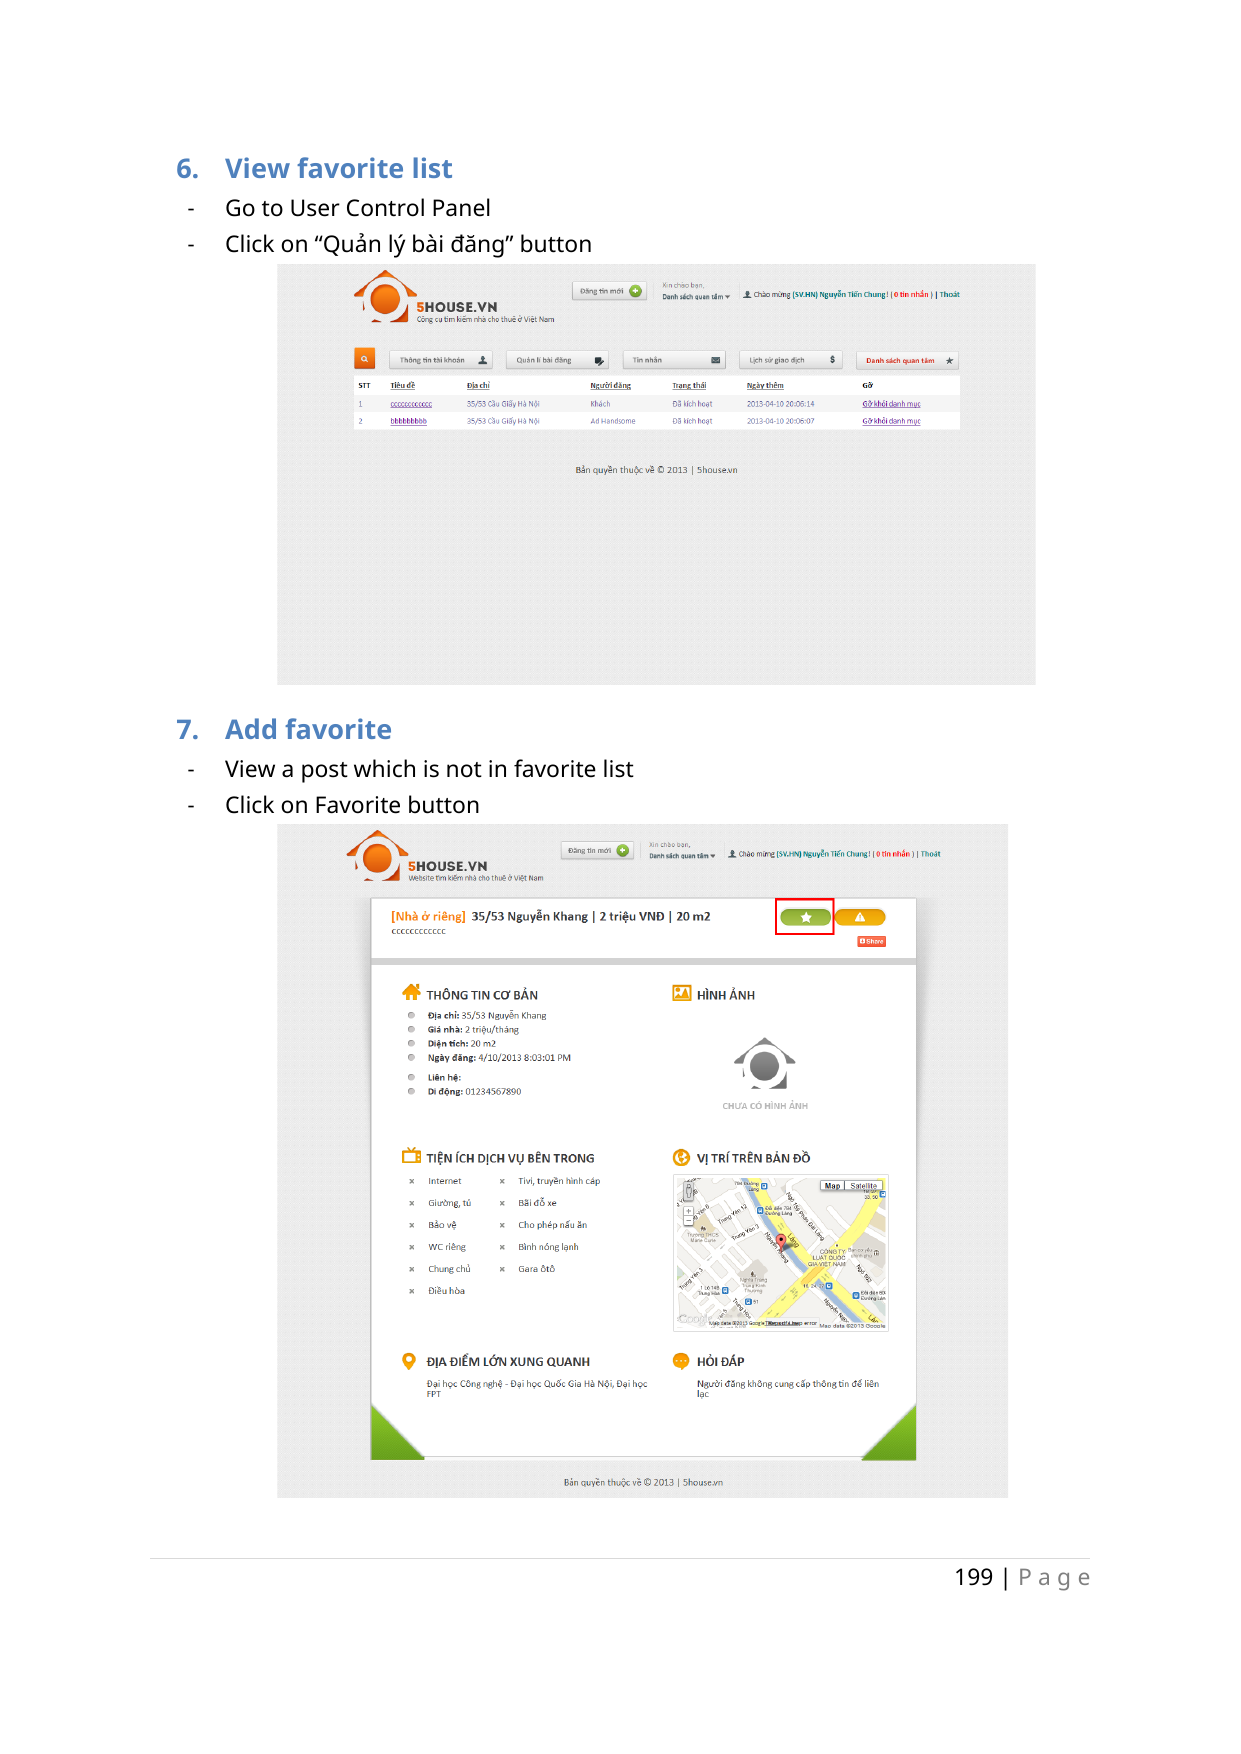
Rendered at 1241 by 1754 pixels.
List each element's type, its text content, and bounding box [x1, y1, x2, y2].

picture [277, 264, 1036, 685]
list Go to User Control Panel [187, 192, 1090, 224]
subtitle Add favorite [187, 710, 1090, 747]
picture [277, 824, 1009, 1498]
list Click on “Quản lý bài đăng” button [187, 228, 1090, 259]
list View a post which is not in favorite list [187, 753, 1090, 784]
subtitle View favorite list [187, 150, 1090, 187]
list Click on Favorite button [187, 788, 1090, 820]
